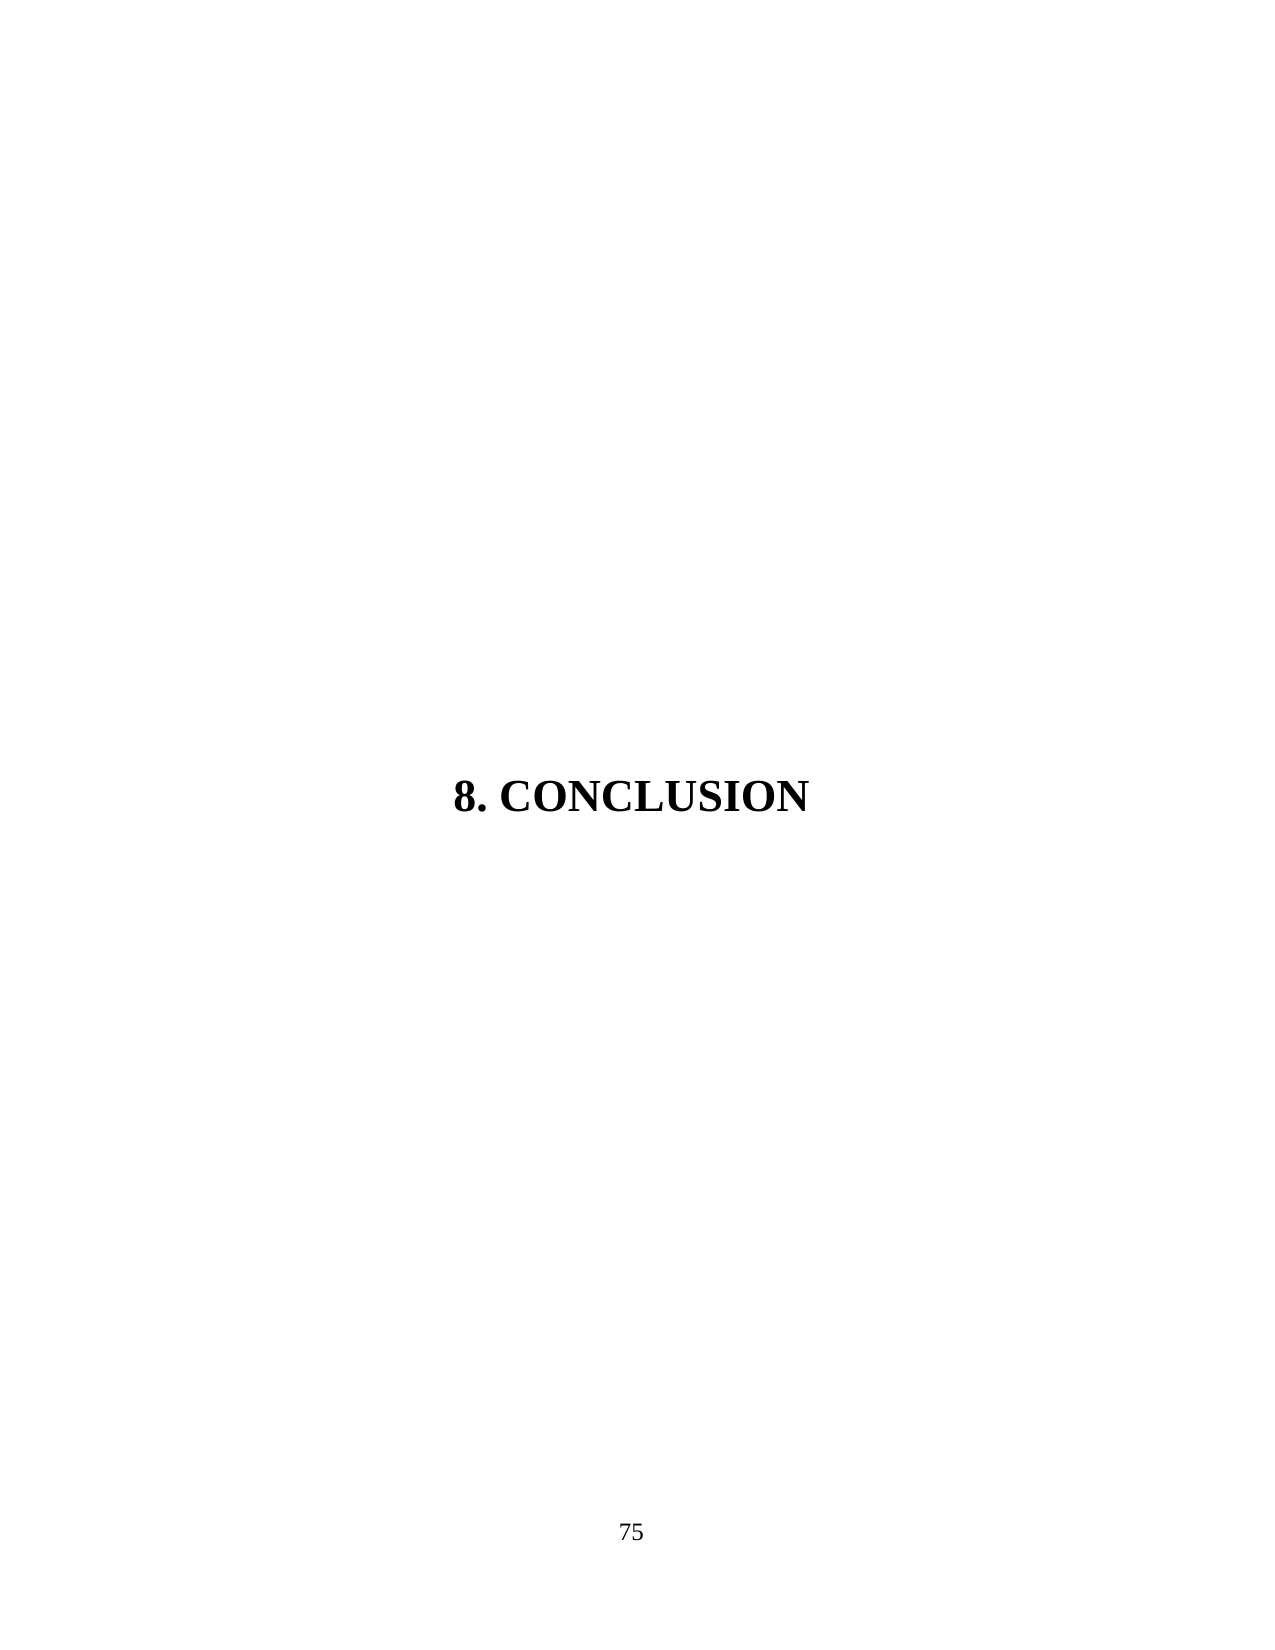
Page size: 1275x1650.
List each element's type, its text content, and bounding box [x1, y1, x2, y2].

text 8. CONCLUSION [125, 768, 1137, 821]
